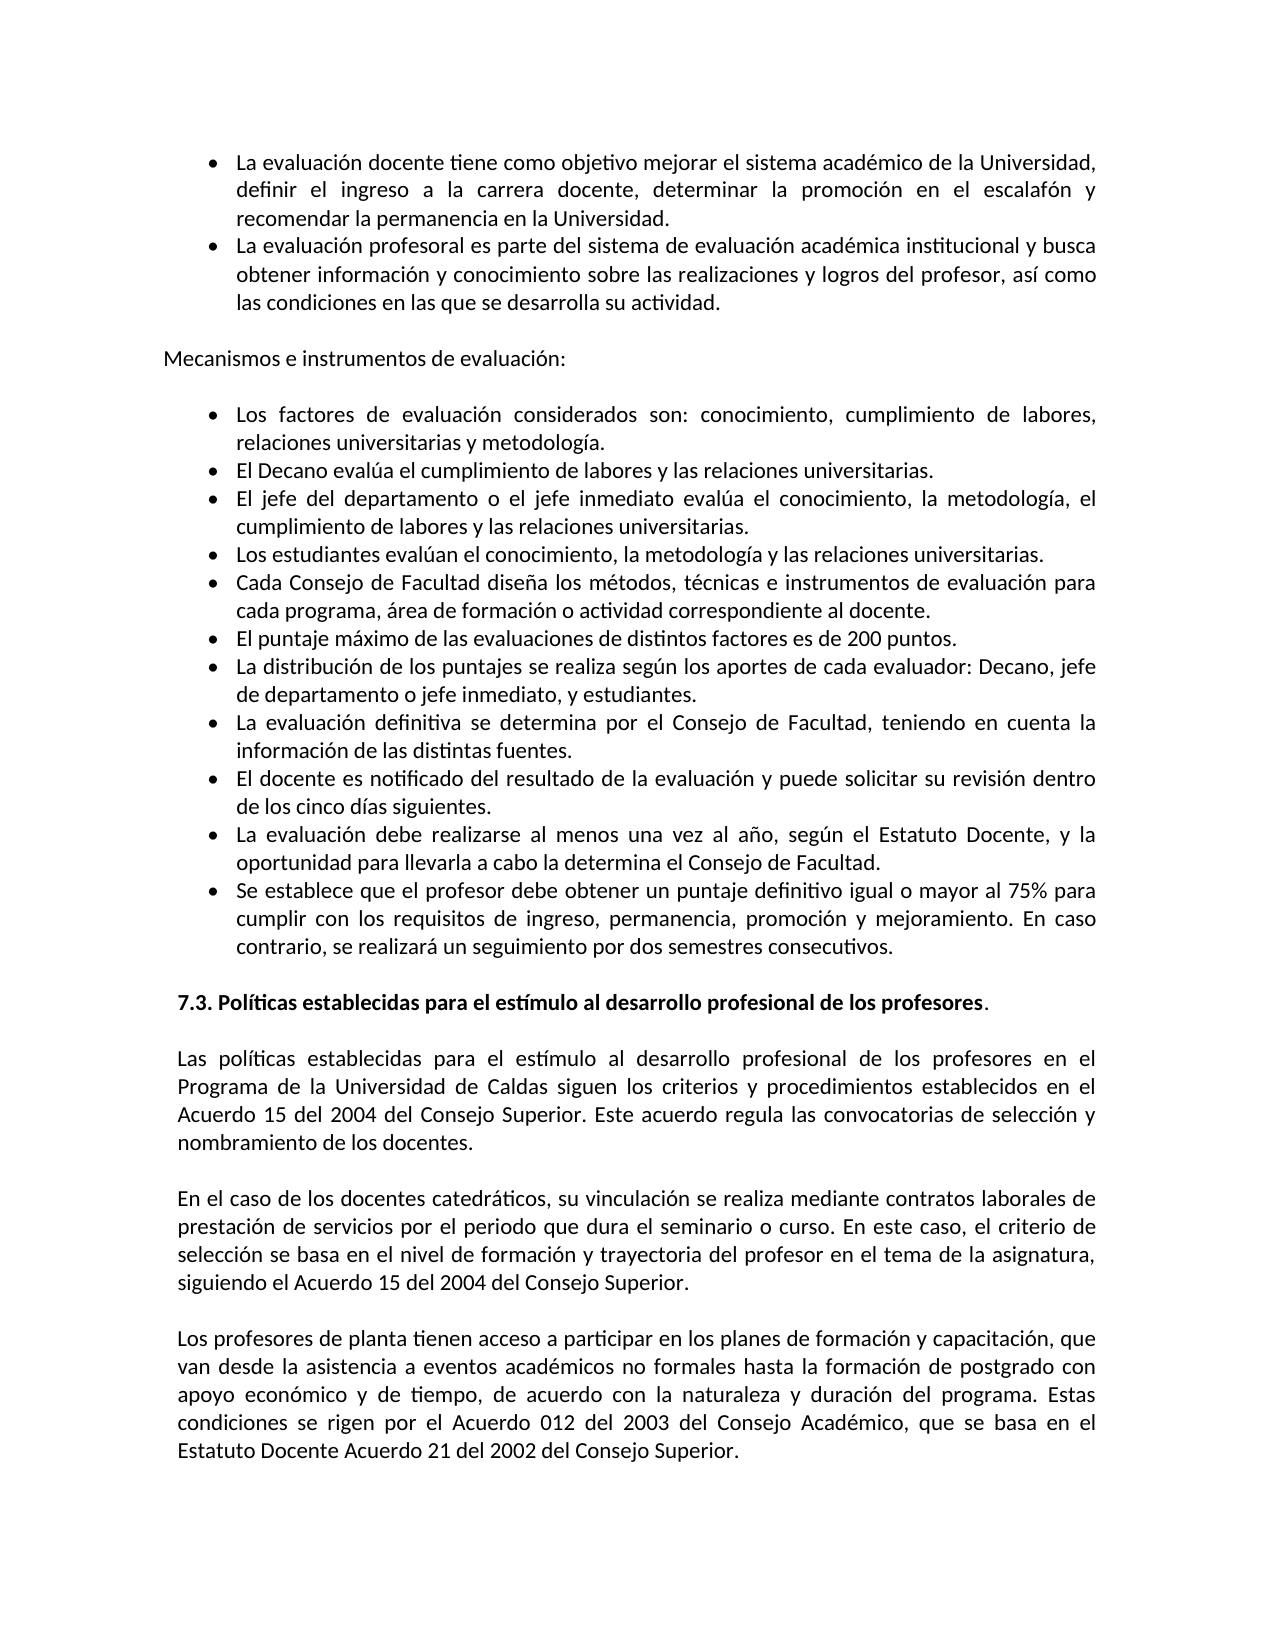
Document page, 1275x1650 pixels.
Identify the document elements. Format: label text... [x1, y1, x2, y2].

list El jefe del departamento o el jefe inmediato evalúa el conocimiento, la metodología, el cumplimiento de labores y las relaciones universitarias. [207, 484, 1098, 540]
text Mecanismos e instrumentos de evaluación: [163, 344, 1098, 372]
text Las políticas establecidas para el estímulo al desarrollo profesional de los profesores en el Programa de la Universidad de Caldas siguen los criterios y procedimientos establecidos en el Acuerdo 15 del 2004 del Consejo Superior. Este acuerdo regula las convocatorias de selección y nombramiento de los docentes. [177, 1044, 1098, 1156]
list La evaluación definitiva se determina por el Consejo de Facultad, teniendo en cuenta la información de las distintas fuentes. [207, 708, 1098, 764]
list Los estudiantes evalúan el conocimiento, la metodología y las relaciones universitarias. [207, 540, 1098, 568]
text En el caso de los docentes catedráticos, su vinculación se realiza mediante contratos laborales de prestación de servicios por el periodo que dura el seminario o curso. En este caso, el criterio de selección se basa en el nivel de formación y trayectoria del profesor en el tema de la asignatura, siguiendo el Acuerdo 15 del 2004 del Consejo Superior. [177, 1184, 1098, 1296]
list Se establece que el profesor debe obtener un puntaje definitivo igual o mayor al 75% para cumplir con los requisitos de ingreso, permanencia, promoción y mejoramiento. En caso contrario, se realizará un seguimiento por dos semestres consecutivos. [207, 876, 1098, 960]
list La distribución de los puntajes se realiza según los aportes de cada evaluador: Decano, jefe de departamento o jefe inmediato, y estudiantes. [207, 652, 1098, 708]
list La evaluación docente tiene como objetivo mejorar el sistema académico de la Universidad, definir el ingreso a la carrera docente, determinar la promoción en el escalafón y recomendar la permanencia en la Universidad. [207, 148, 1098, 232]
text 7.3. Políticas establecidas para el estímulo al desarrollo profesional de los profesores. [177, 988, 1098, 1016]
list Los factores de evaluación considerados son: conocimiento, cumplimiento de labores, relaciones universitarias y metodología. [207, 400, 1098, 456]
list Cada Consejo de Facultad diseña los métodos, técnicas e instrumentos de evaluación para cada programa, área de formación o actividad correspondiente al docente. [207, 568, 1098, 624]
text Los profesores de planta tienen acceso a participar en los planes de formación y capacitación, que van desde la asistencia a eventos académicos no formales hasta la formación de postgrado con apoyo económico y de tiempo, de acuerdo con la naturaleza y duración del programa. Estas condiciones se rigen por el Acuerdo 012 del 2003 del Consejo Académico, que se basa en el Estatuto Docente Acuerdo 21 del 2002 del Consejo Superior. [177, 1324, 1098, 1464]
list El puntaje máximo de las evaluaciones de distintos factores es de 200 puntos. [207, 624, 1098, 652]
list La evaluación profesoral es parte del sistema de evaluación académica institucional y busca obtener información y conocimiento sobre las realizaciones y logros del profesor, así como las condiciones en las que se desarrolla su actividad. [207, 232, 1098, 316]
list La evaluación debe realizarse al menos una vez al año, según el Estatuto Docente, y la oportunidad para llevarla a cabo la determina el Consejo de Facultad. [207, 820, 1098, 876]
list El docente es notificado del resultado de la evaluación y puede solicitar su revisión dentro de los cinco días siguientes. [207, 764, 1098, 820]
list El Decano evalúa el cumplimiento de labores y las relaciones universitarias. [207, 456, 1098, 484]
